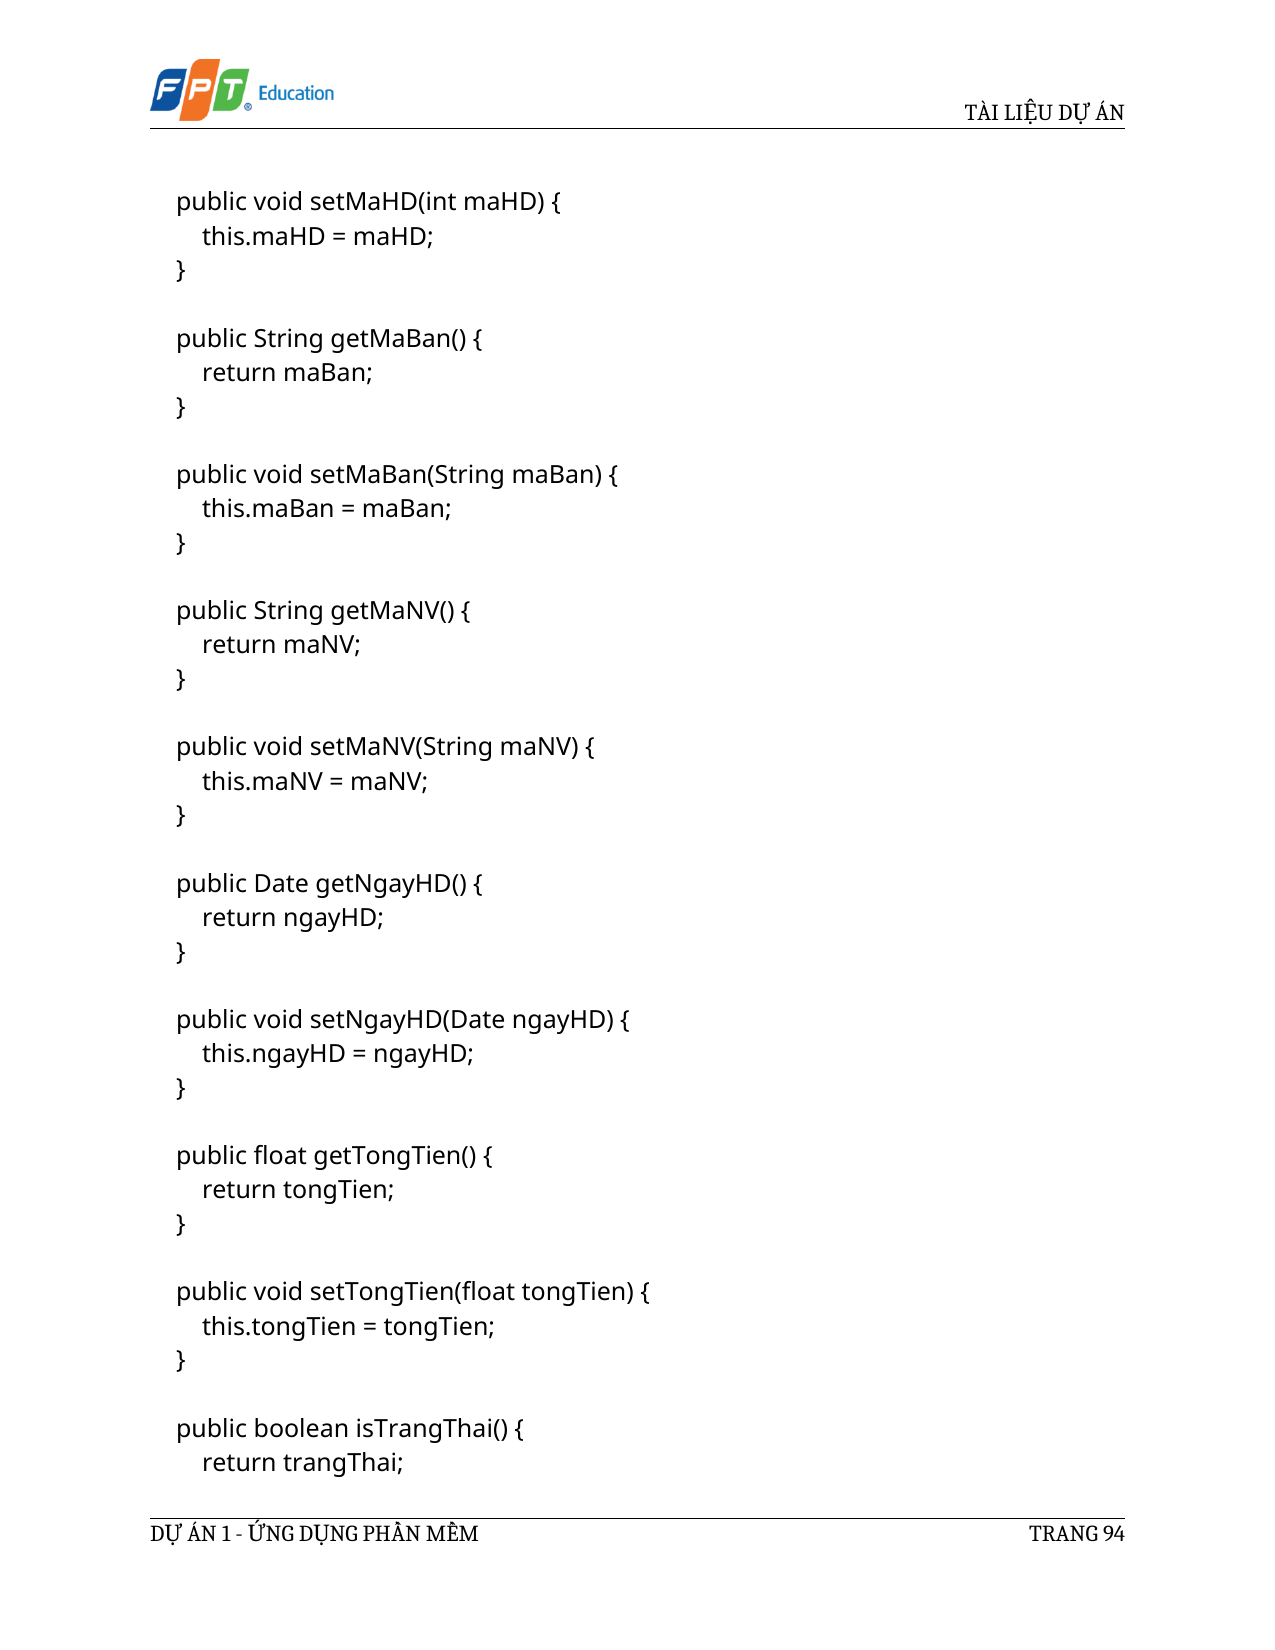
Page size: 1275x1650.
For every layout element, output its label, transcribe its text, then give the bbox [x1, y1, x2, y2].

text this.maNV = maNV; [150, 763, 1125, 797]
text this.maBan = maBan; [150, 491, 1125, 525]
text return maBan; [150, 354, 1125, 388]
text } [150, 1206, 1125, 1240]
text public float getTongTien() { [150, 1138, 1125, 1172]
text public Date getNgayHD() { [150, 865, 1125, 899]
text return maNV; [150, 627, 1125, 661]
text public void setNgayHD(Date ngayHD) { [150, 1002, 1125, 1036]
text } [150, 388, 1125, 422]
text public void setMaBan(String maBan) { [150, 457, 1125, 491]
text public String getMaNV() { [150, 593, 1125, 627]
text public boolean isTrangThai() { [150, 1410, 1125, 1444]
text return trangThai; [150, 1444, 1125, 1478]
text this.tongTien = tongTien; [150, 1308, 1125, 1342]
picture [150, 59, 336, 121]
text } [150, 525, 1125, 559]
text public void setTongTien(float tongTien) { [150, 1274, 1125, 1308]
text } [150, 252, 1125, 286]
text } [150, 1070, 1125, 1104]
text } [150, 661, 1125, 695]
text this.maHD = maHD; [150, 218, 1125, 252]
text } [150, 797, 1125, 831]
text return tongTien; [150, 1172, 1125, 1206]
text return ngayHD; [150, 899, 1125, 933]
text public String getMaBan() { [150, 320, 1125, 354]
text public void setMaNV(String maNV) { [150, 729, 1125, 763]
text } [150, 1342, 1125, 1376]
text this.ngayHD = ngayHD; [150, 1036, 1125, 1070]
text } [150, 933, 1125, 967]
text public void setMaHD(int maHD) { [150, 184, 1125, 218]
